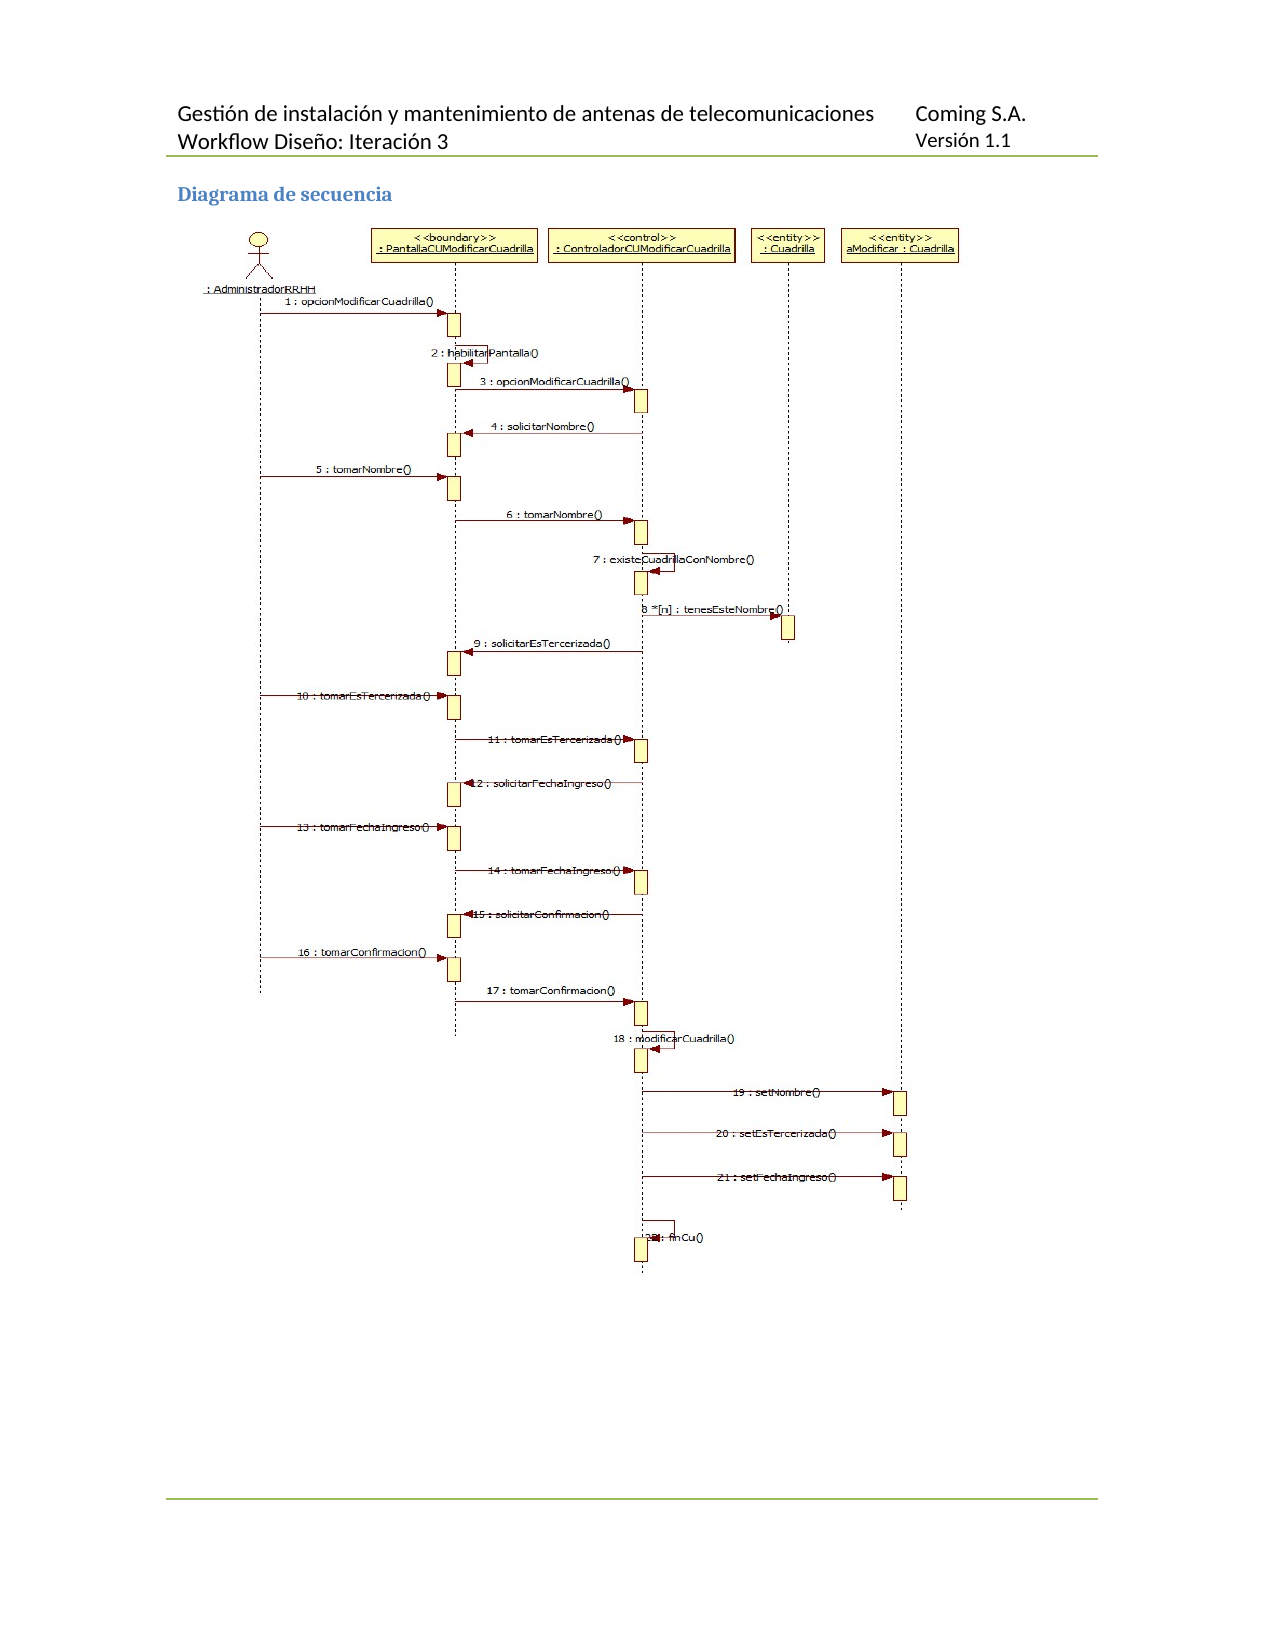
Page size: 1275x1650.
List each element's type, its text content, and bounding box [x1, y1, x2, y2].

picture [177, 210, 981, 1293]
subtitle Diagrama de secuencia [177, 183, 1098, 207]
